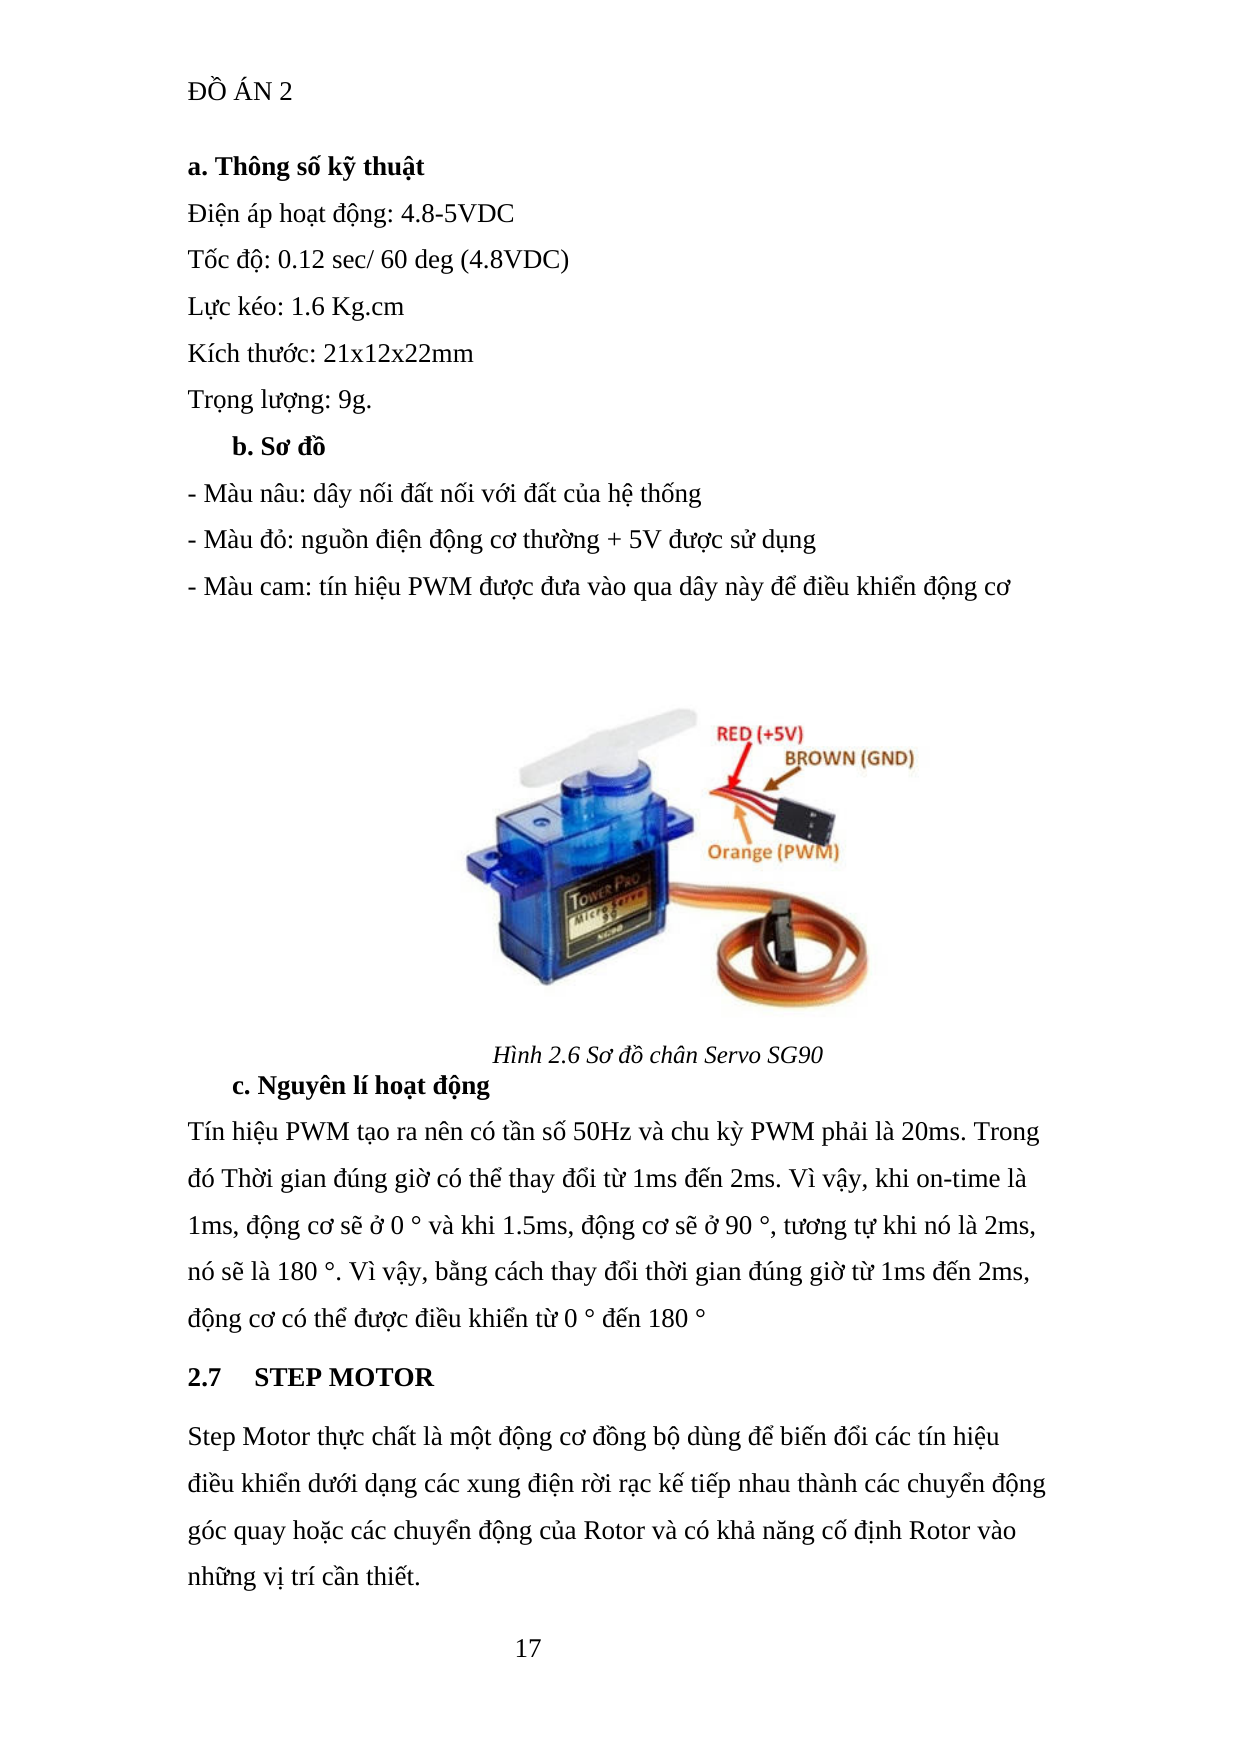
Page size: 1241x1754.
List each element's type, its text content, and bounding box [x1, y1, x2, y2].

list - Màu đỏ: nguồn điện động cơ thường + 5V được sử dụng [187, 523, 1053, 554]
list Sơ đồ [187, 430, 1053, 461]
list Thông số kỹ thuật [187, 150, 1053, 181]
list Kích thước: 21x12x22mm [187, 337, 1053, 368]
list - Màu nâu: dây nối đất nối với đất của hệ thống [187, 477, 1053, 508]
list Trọng lượng: 9g. [187, 383, 1053, 414]
subtitle STEP MOTOR [187, 1361, 1053, 1392]
text Hình 2.6 Sơ đồ chân Servo SG90 [187, 1040, 1053, 1069]
list Lực kéo: 1.6 Kg.cm [187, 290, 1053, 321]
picture [430, 663, 936, 1025]
list Nguyên lí hoạt động [187, 1069, 1053, 1100]
list Step Motor thực chất là một động cơ đồng bộ dùng để biến đổi các tín hiệu điều khiển dưới dạng các xung điện rời rạc kế tiếp nhau thành các chuyển động góc quay hoặc các chuyển động của Rotor và có khả năng cố định Rotor vào những vị trí cần thiết. [187, 1420, 1053, 1592]
list Tốc độ: 0.12 sec/ 60 deg (4.8VDC) [187, 243, 1053, 274]
list - Màu cam: tín hiệu PWM được đưa vào qua dây này để điều khiển động cơ [187, 570, 1053, 601]
list Tín hiệu PWM tạo ra nên có tần số 50Hz và chu kỳ PWM phải là 20ms. Trong đó Thời gian đúng giờ có thể thay đổi từ 1ms đến 2ms. Vì vậy, khi on-time là 1ms, động cơ sẽ ở 0 ° và khi 1.5ms, động cơ sẽ ở 90 °, tương tự khi nó là 2ms, nó sẽ là 180 °. Vì vậy, bằng cách thay đổi thời gian đúng giờ từ 1ms đến 2ms, động cơ có thể được điều khiển từ 0 ° đến 180 ° [187, 1115, 1053, 1333]
list Điện áp hoạt động: 4.8-5VDC [187, 197, 1053, 228]
